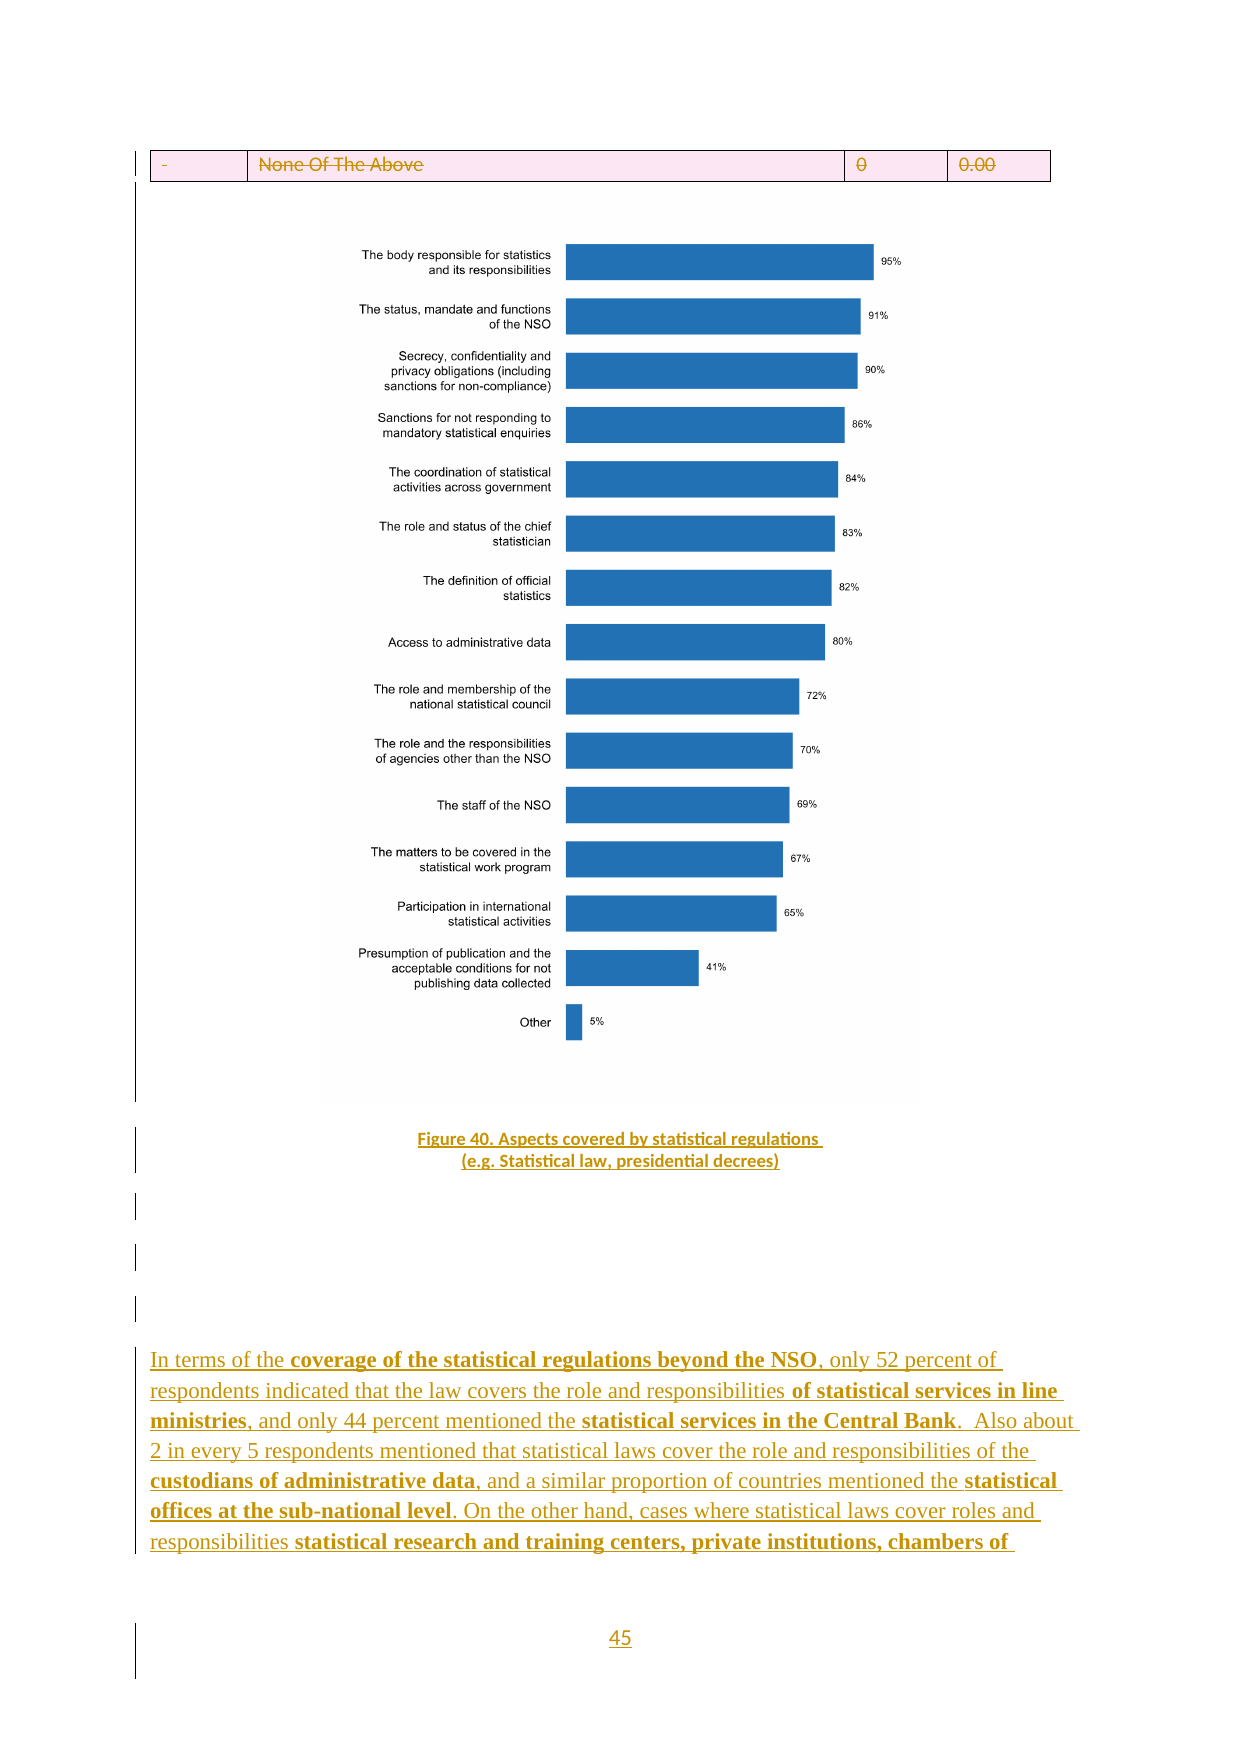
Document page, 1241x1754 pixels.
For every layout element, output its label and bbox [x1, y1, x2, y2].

picture [320, 182, 920, 1102]
